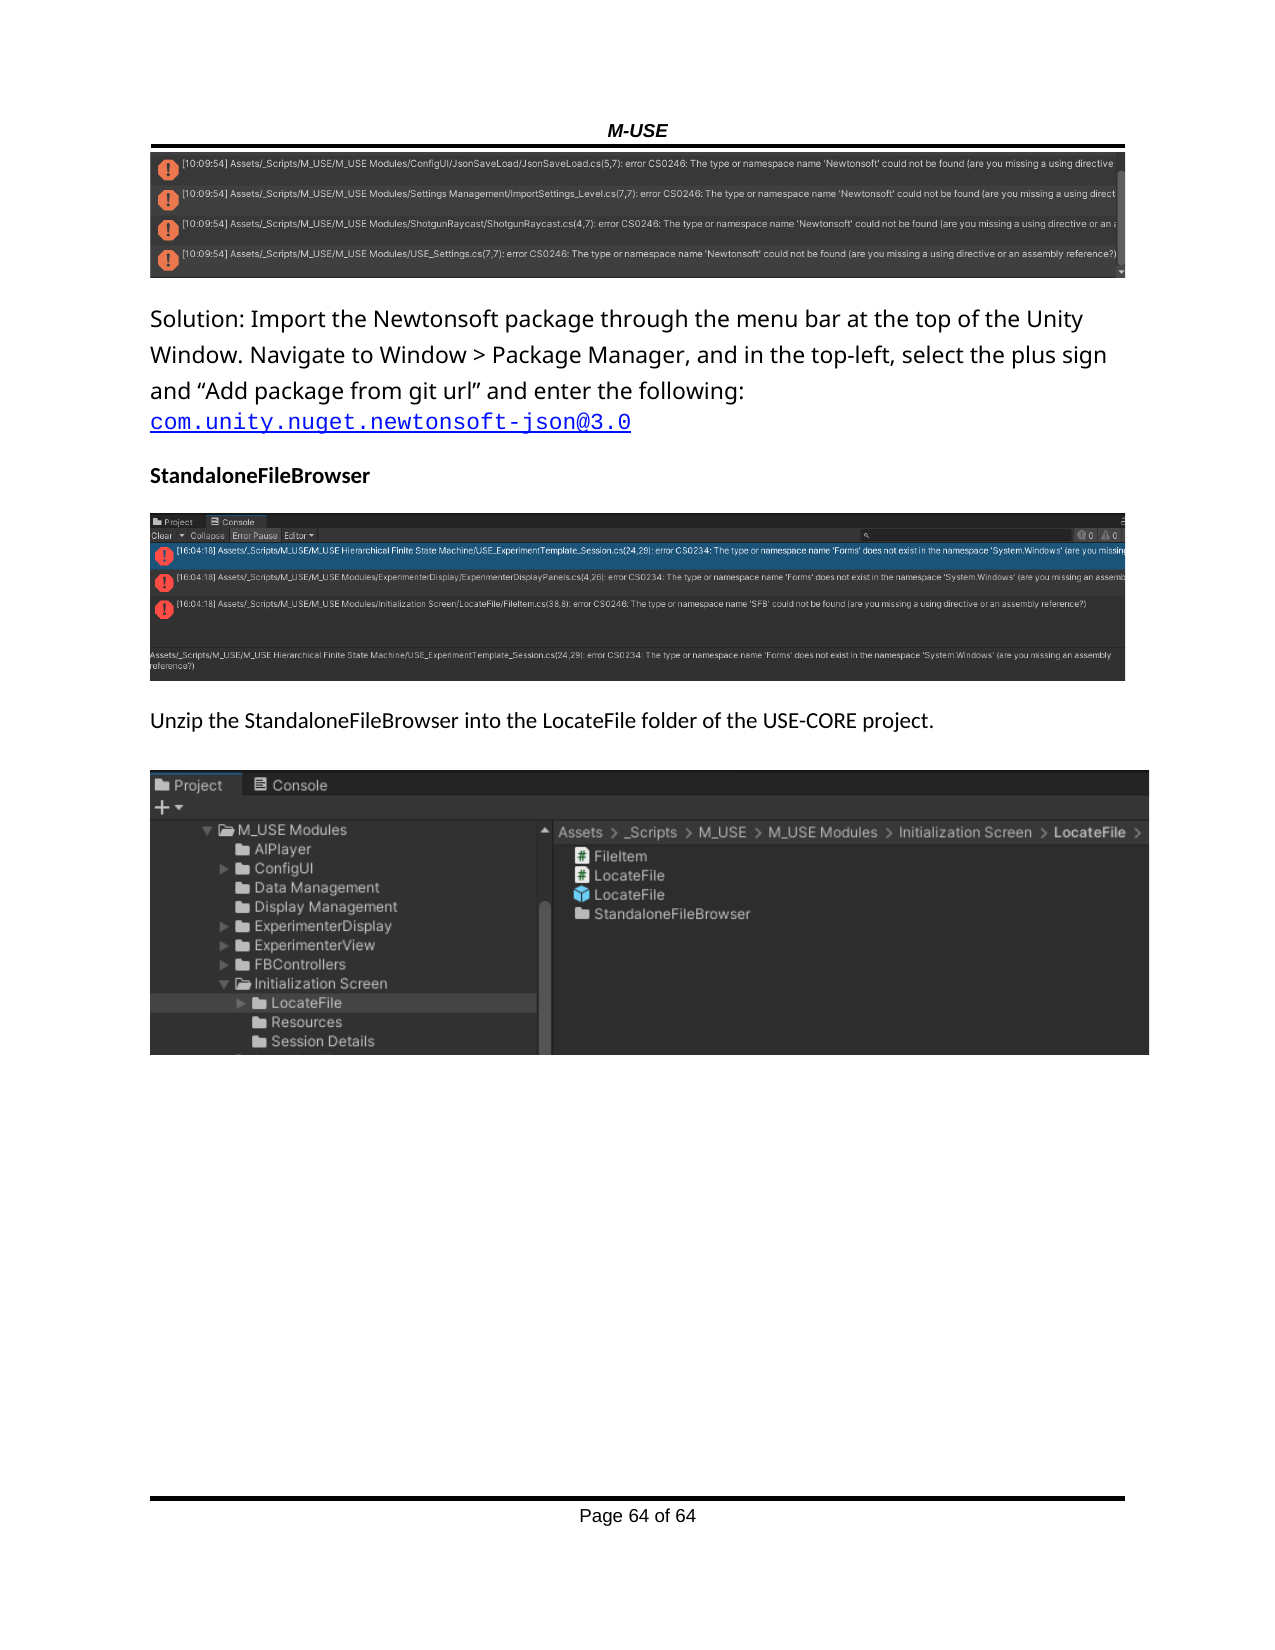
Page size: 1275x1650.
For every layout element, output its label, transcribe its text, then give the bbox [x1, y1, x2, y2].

picture [150, 513, 1125, 681]
picture [150, 770, 1150, 1055]
picture [150, 152, 1125, 278]
text Unzip the StandaloneFileBrowser into the LocateFile folder of the USE-CORE project. [150, 707, 1125, 734]
text StandaloneFileBrowser [150, 461, 1125, 489]
text Solution: Import the Newtonsoft package through the menu bar at the top of the Unity Window. Navigate to Window > Package Manager, and in the top-left, select the plus sign and “Add package from git url” and enter the following: com.unity.nuget.newtonsoft-json@3.0 [150, 303, 1125, 436]
